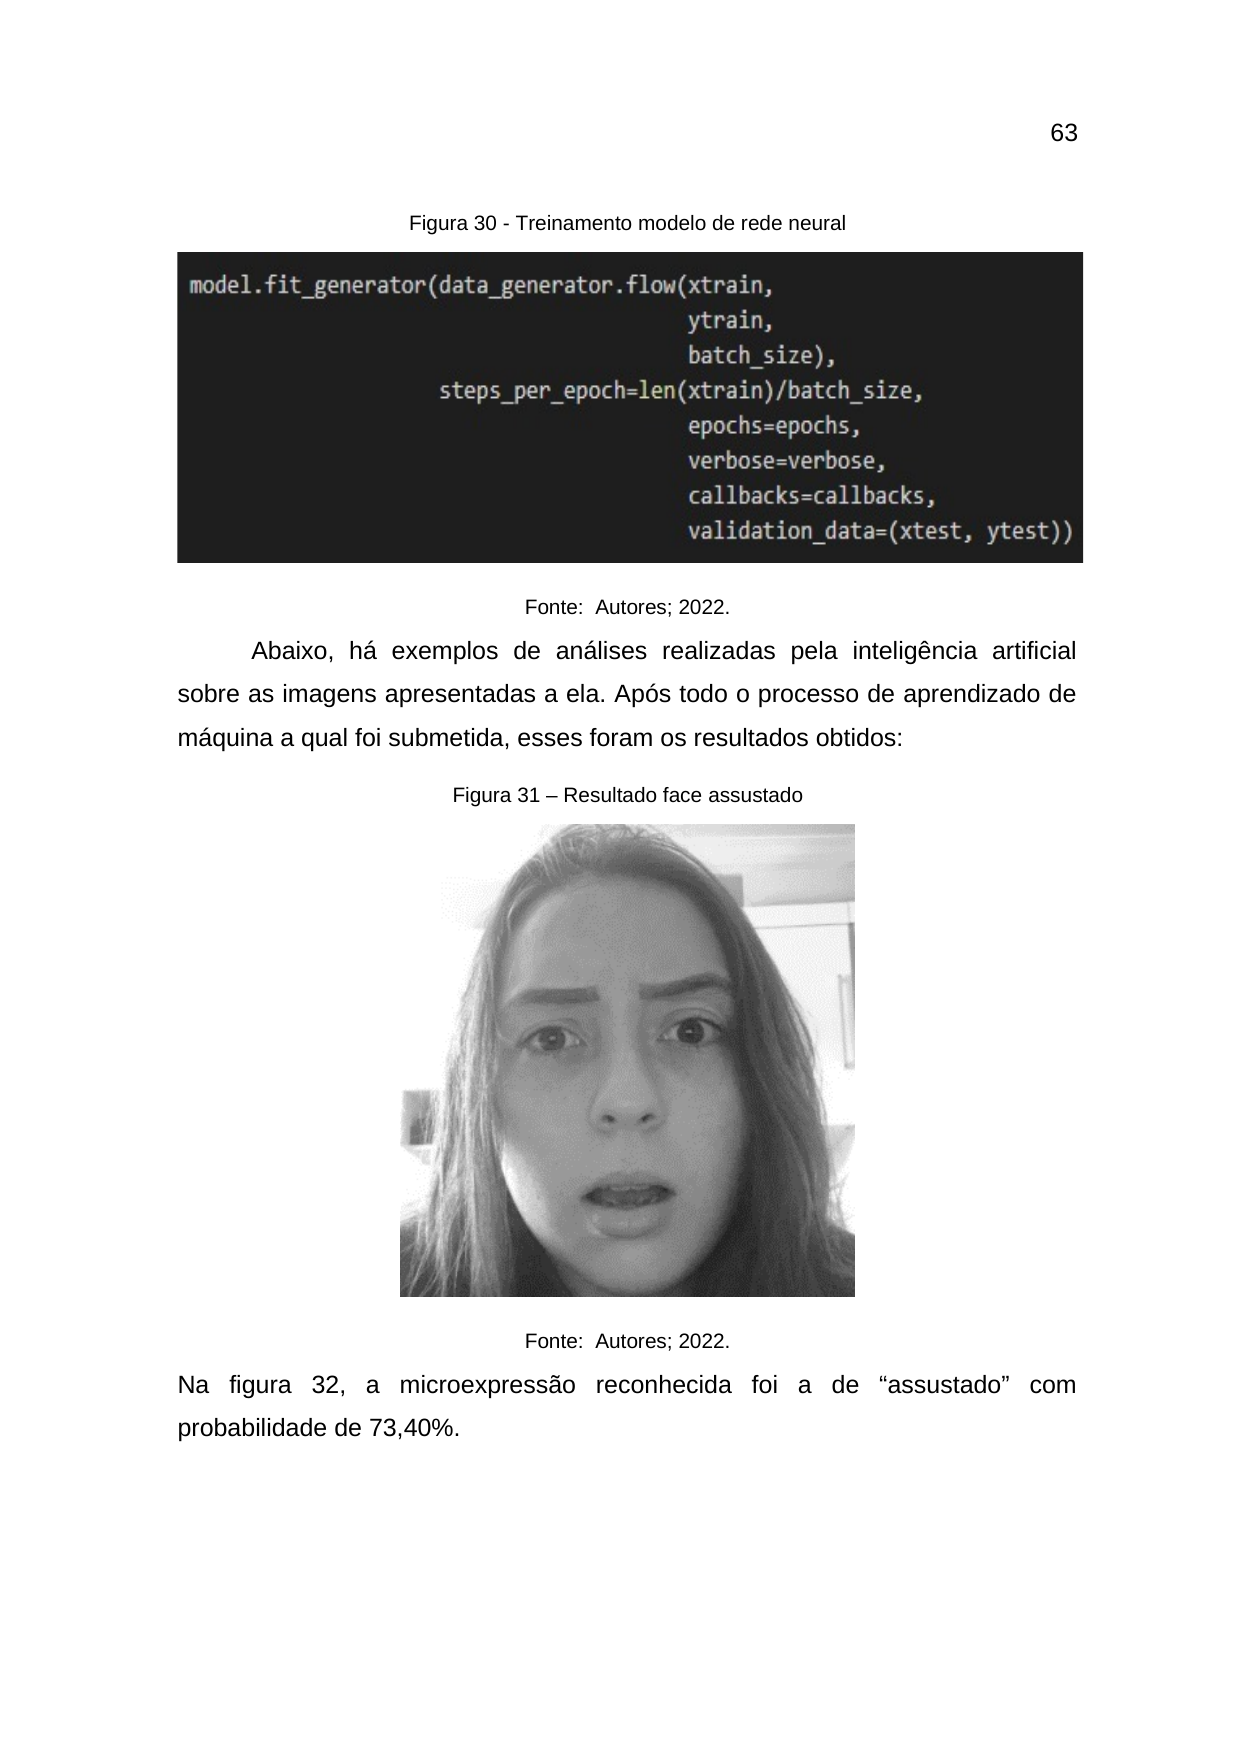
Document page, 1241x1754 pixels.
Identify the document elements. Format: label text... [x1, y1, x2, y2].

picture [400, 824, 855, 1297]
text Abaixo, há exemplos de análises realizadas pela inteligência artificial sobre as imagens apresentadas a ela. Após todo o processo de aprendizado de máquina a qual foi submetida, esses foram os resultados obtidos: [177, 636, 1078, 751]
text Na figura 32, a microexpressão reconhecida foi a de “assustado” com probabilidade de 73,40%. [177, 1370, 1078, 1442]
text Fonte: Autores; 2022. [177, 1328, 1078, 1352]
picture [177, 252, 1084, 563]
text Fonte: Autores; 2022. [177, 595, 1078, 619]
